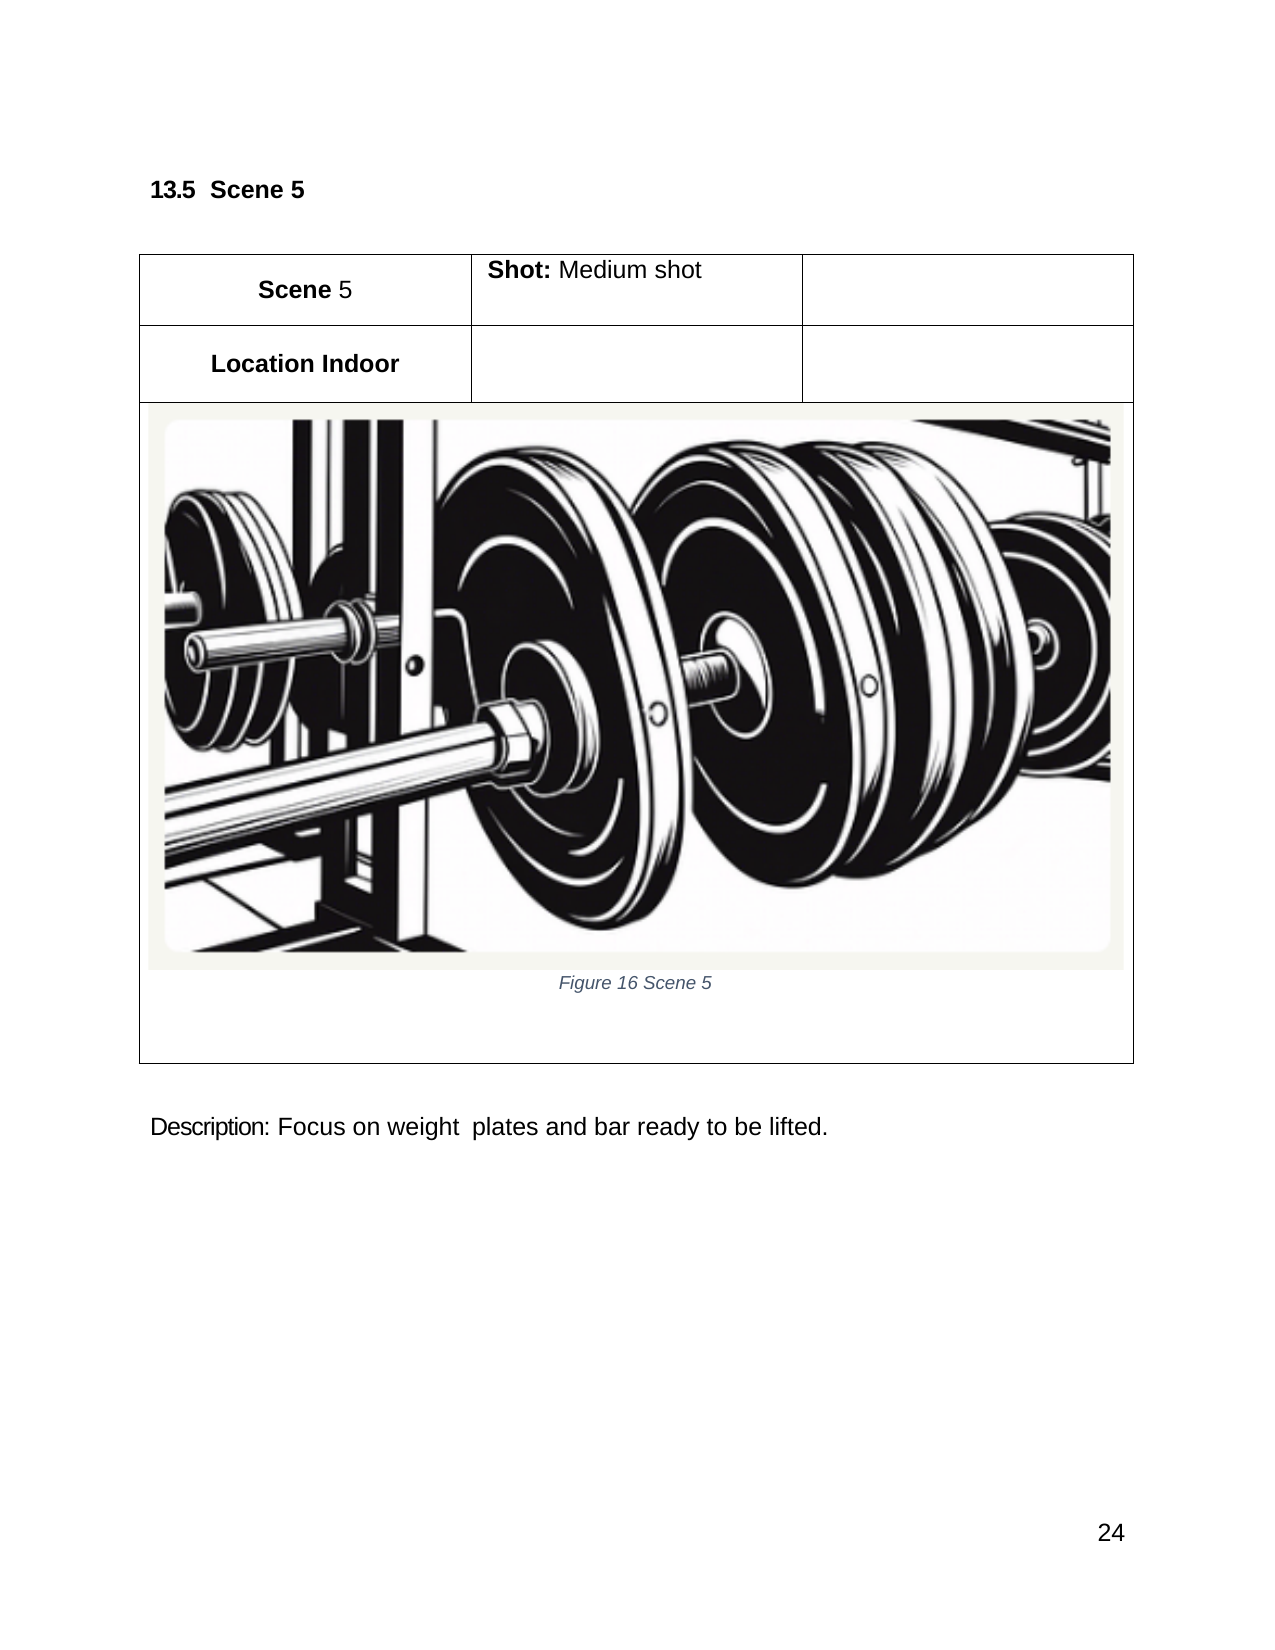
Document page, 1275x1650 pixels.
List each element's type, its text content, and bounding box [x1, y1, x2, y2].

text Description: Focus on weight plates and bar ready to be lifted. [150, 1112, 1125, 1141]
table_header [803, 255, 1133, 325]
table_cell Location Indoor [140, 326, 471, 402]
table_header Scene 5 [140, 255, 471, 325]
table_header Shot: Medium shot [472, 255, 802, 325]
picture [148, 403, 1124, 970]
table_cell [472, 326, 802, 402]
table_cell [803, 326, 1133, 402]
subtitle Scene 5 [150, 175, 1125, 204]
table_cell Figure 16 Scene 5 [140, 403, 1133, 1063]
